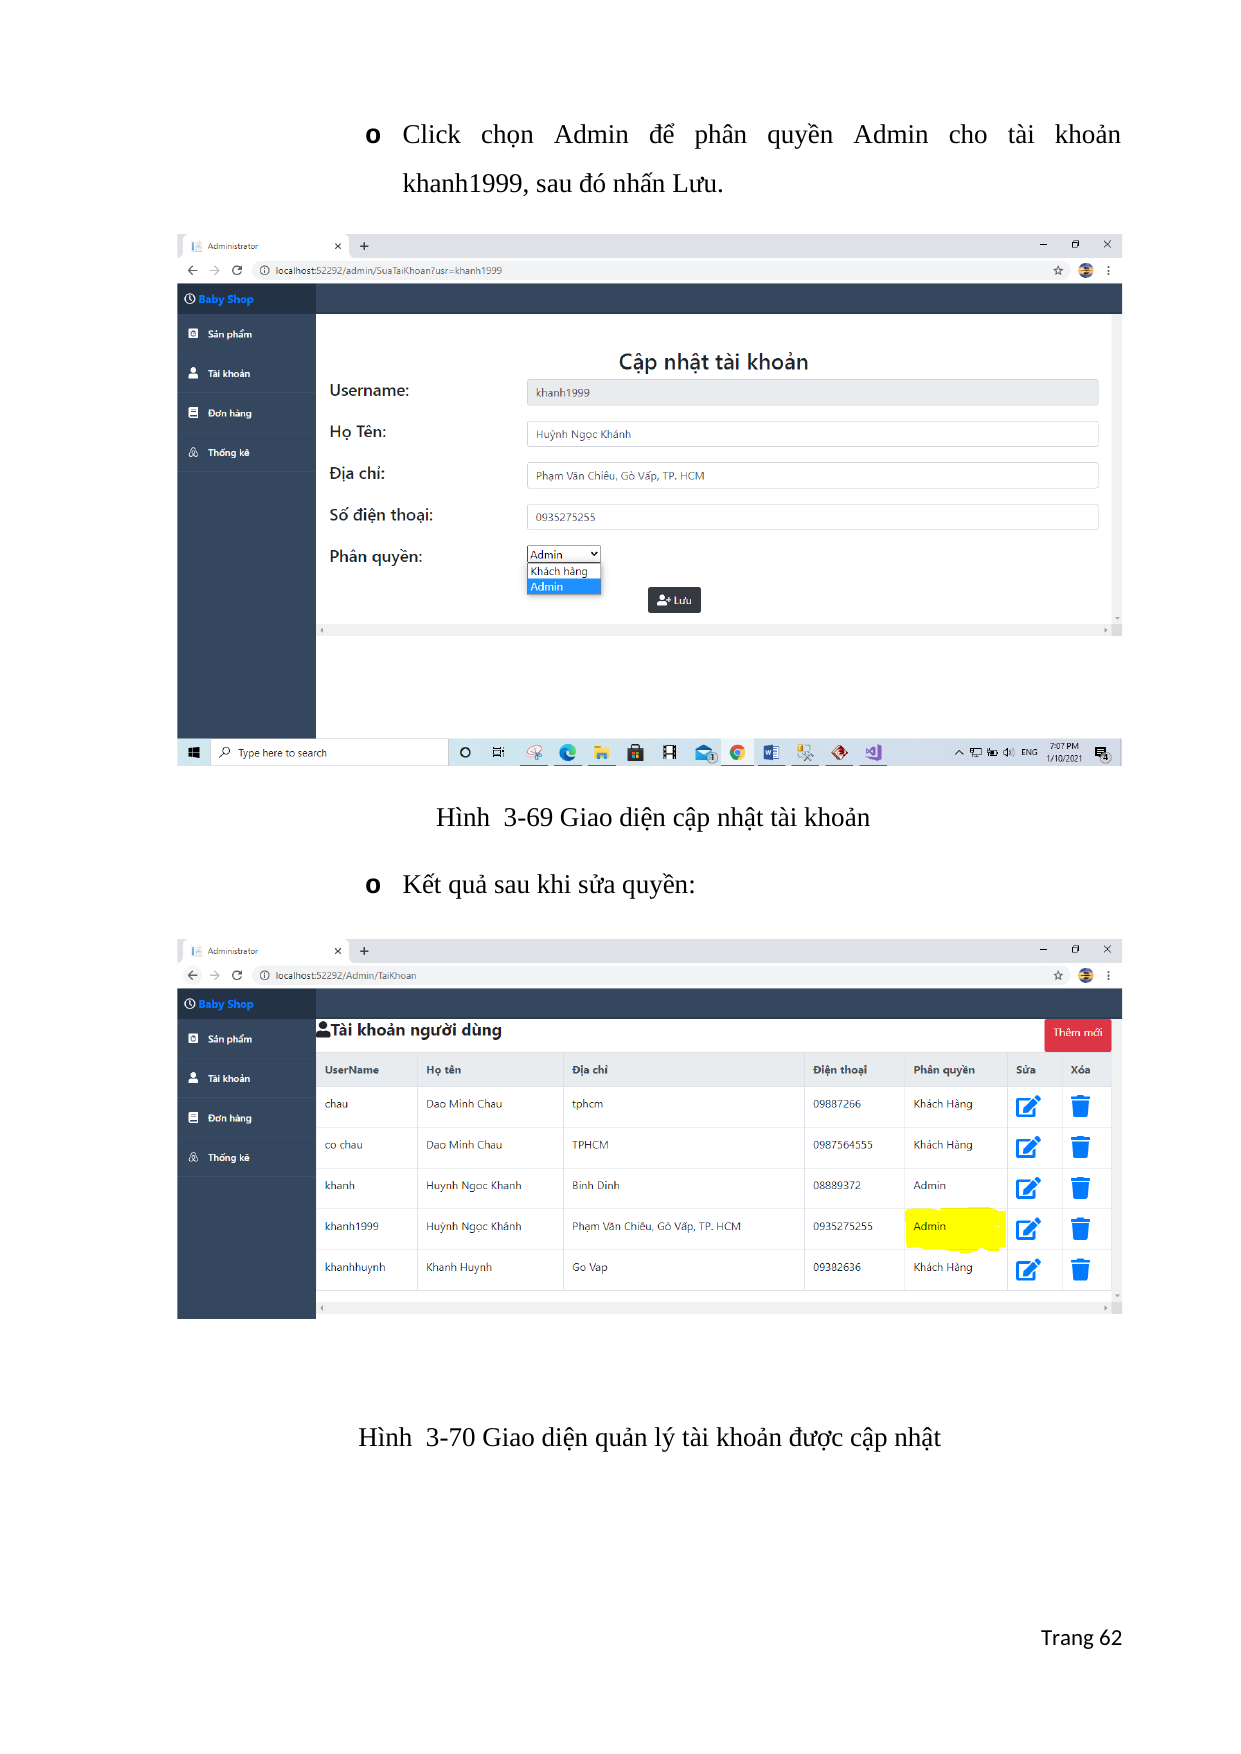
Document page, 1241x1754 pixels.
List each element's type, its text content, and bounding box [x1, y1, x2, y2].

list Kết quả sau khi sửa quyền: [365, 868, 1122, 902]
list Click chọn Admin để phân quyền Admin cho tài khoản khanh1999, sau đó nhấn Lưu. [365, 118, 1122, 198]
picture [177, 234, 1123, 766]
picture [177, 939, 1123, 1319]
